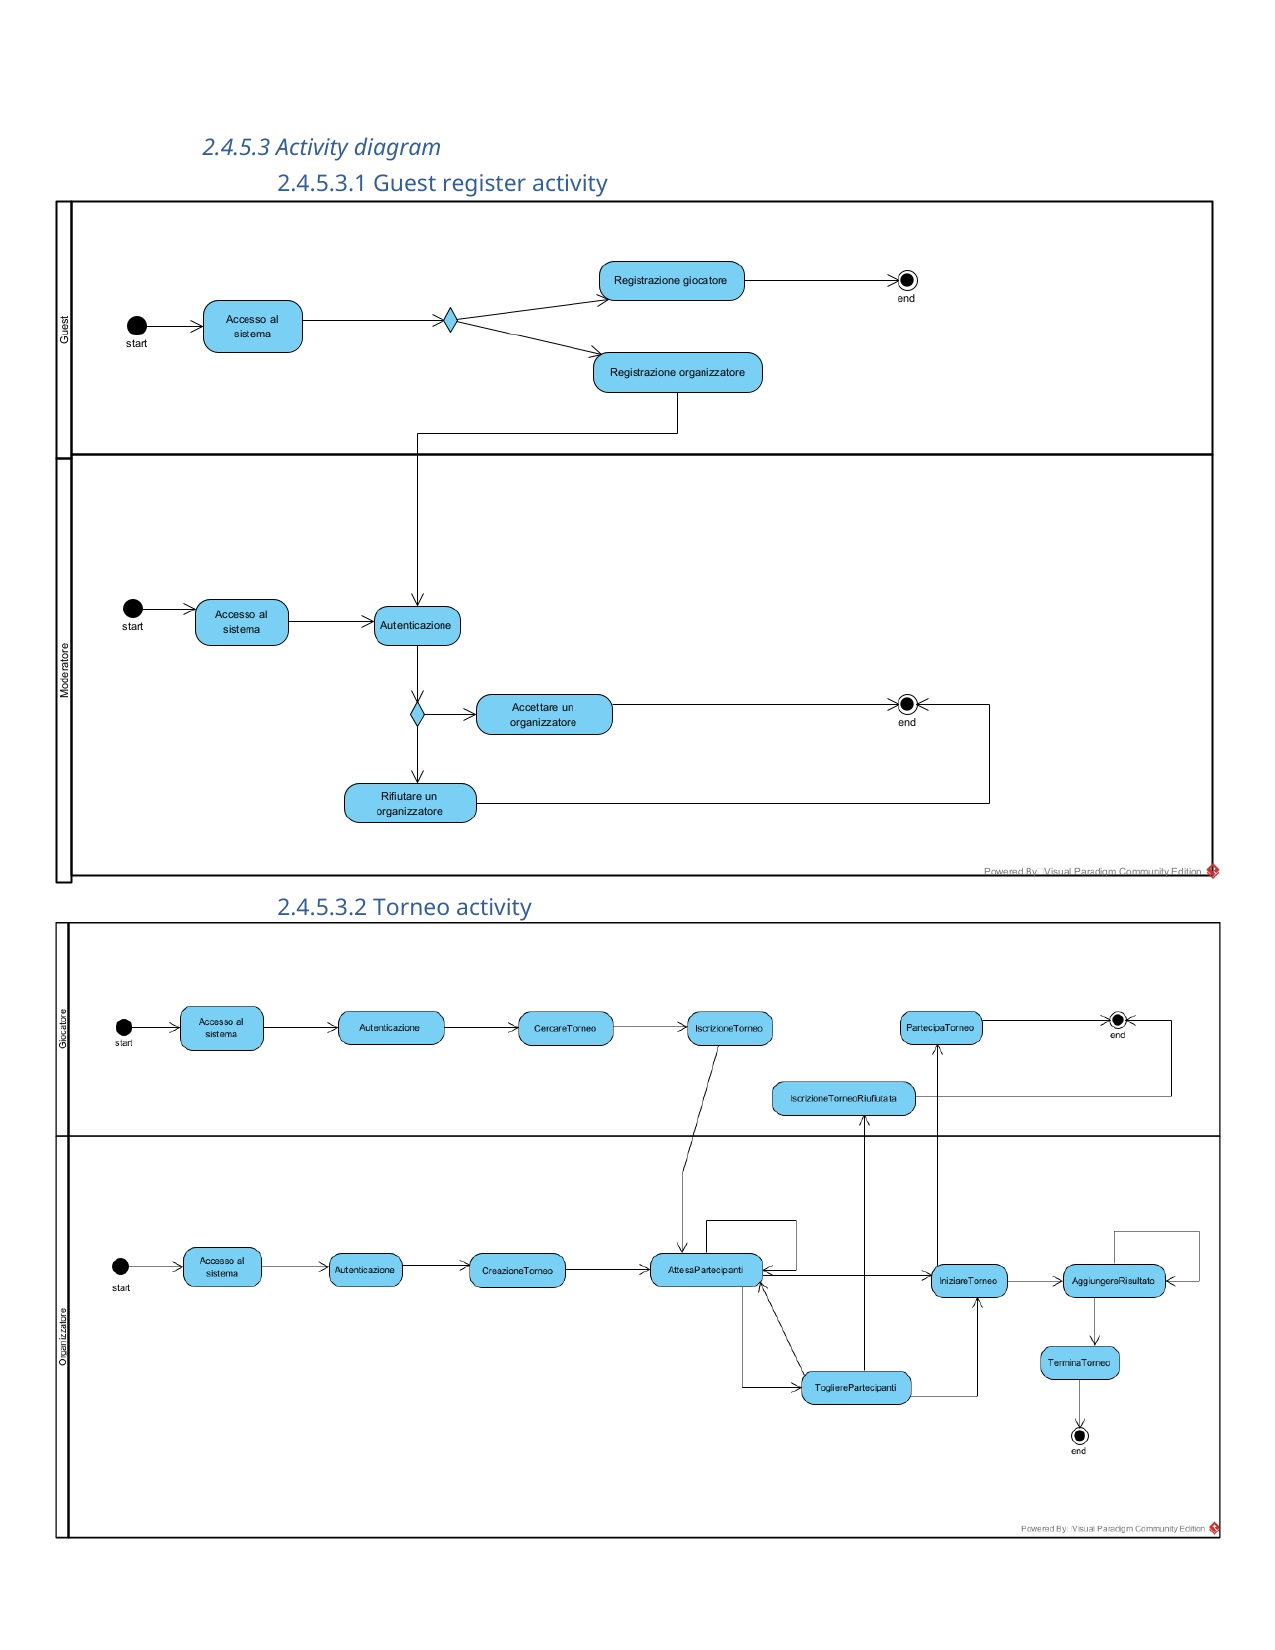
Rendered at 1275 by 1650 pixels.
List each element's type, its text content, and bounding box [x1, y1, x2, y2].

subtitle 2.4.5.3.2 Torneo activity [202, 891, 1223, 922]
subtitle 2.4.5.3 Activity diagram [127, 131, 1223, 162]
picture [52, 922, 1224, 1542]
picture [52, 197, 1224, 887]
subtitle 2.4.5.3.1 Guest register activity [202, 167, 1223, 197]
